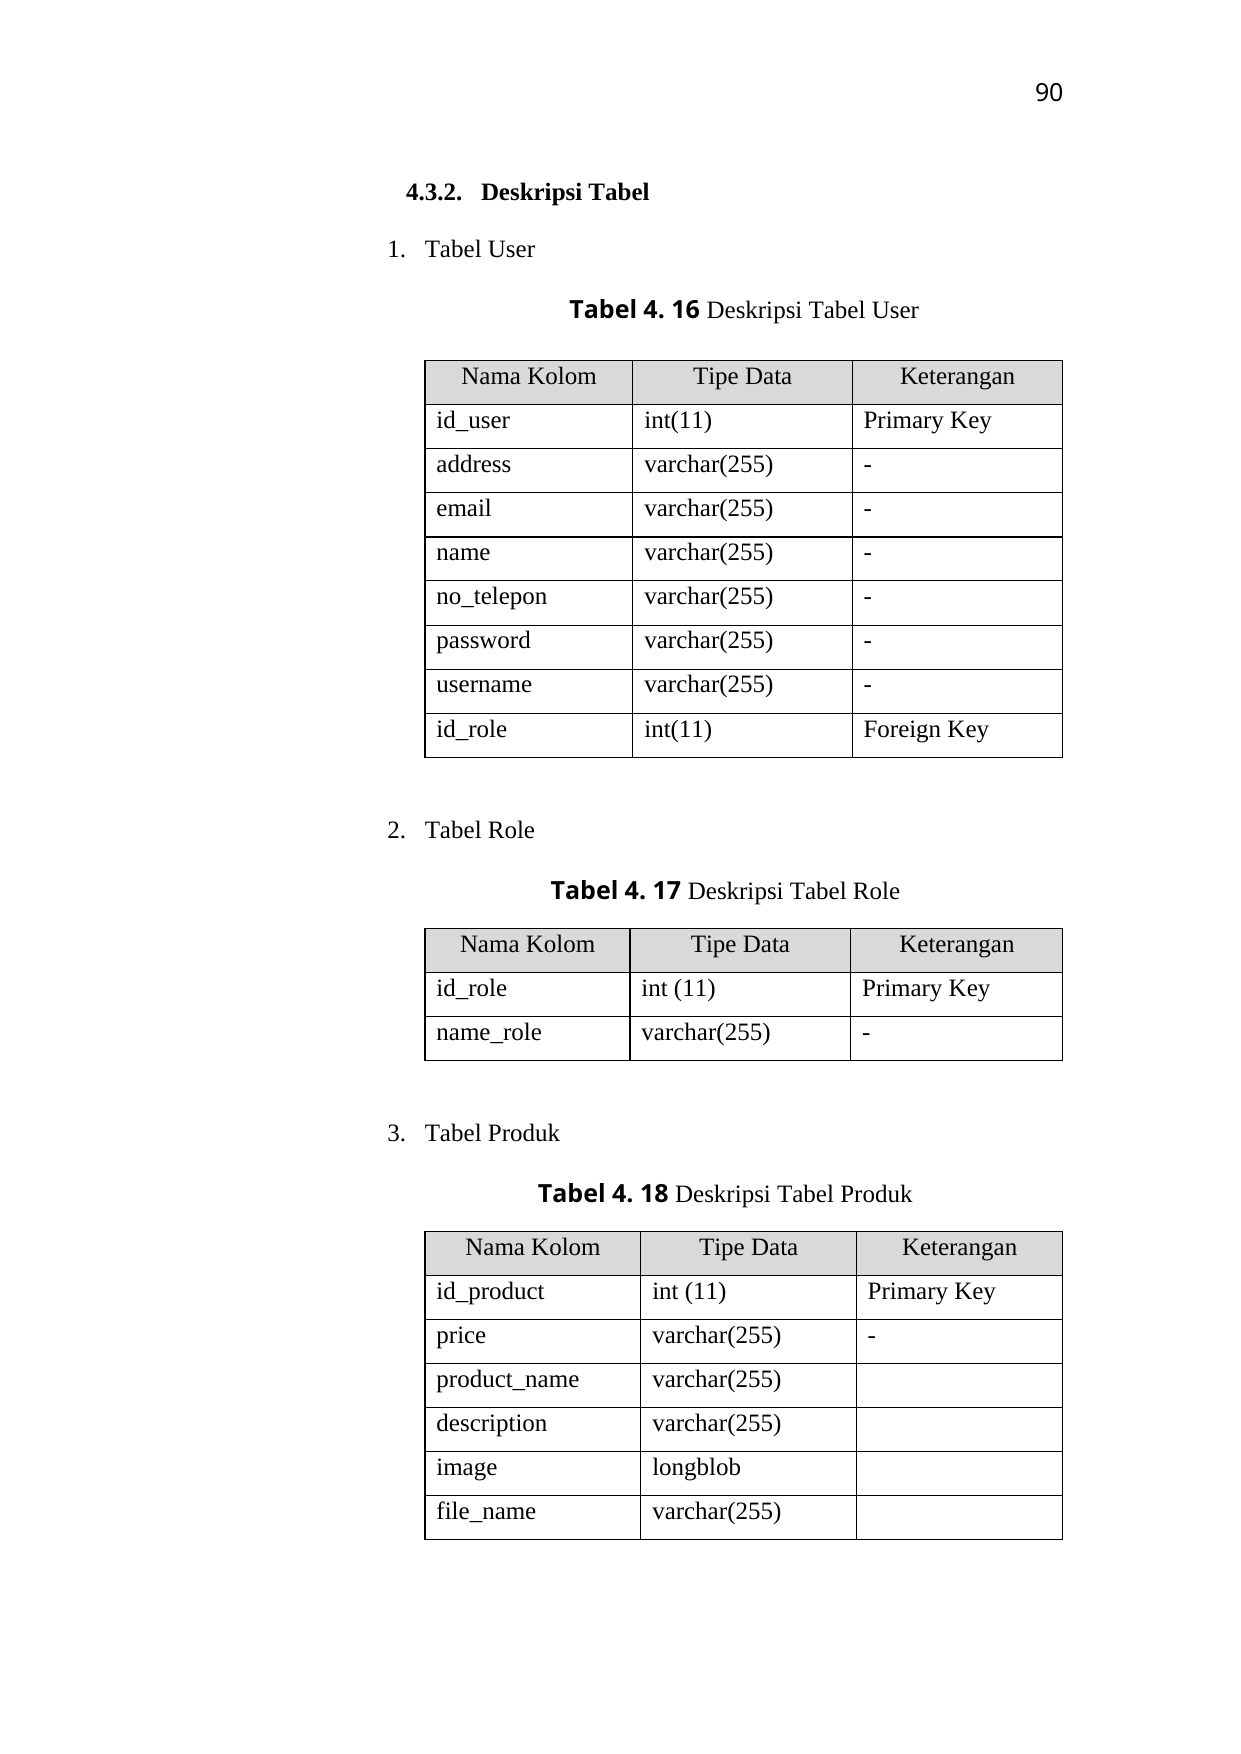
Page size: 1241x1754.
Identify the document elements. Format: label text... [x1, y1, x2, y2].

list Tabel Produk [387, 1118, 1063, 1147]
table_cell - [851, 1017, 1062, 1060]
table_cell int(11) [633, 714, 852, 757]
table_header Tipe Data [641, 1232, 856, 1275]
table_cell varchar(255) [641, 1320, 856, 1363]
table_cell id_product [426, 1276, 640, 1319]
table_cell [857, 1364, 1062, 1407]
table_header Nama Kolom [426, 361, 632, 404]
table_cell int(11) [633, 405, 852, 448]
table_cell image [426, 1452, 640, 1495]
table_cell - [853, 670, 1062, 713]
table_cell varchar(255) [633, 581, 852, 624]
table_cell - [853, 493, 1062, 536]
subtitle Deskripsi Tabel [406, 177, 1063, 206]
table_cell no_telepon [426, 581, 632, 624]
table_cell [857, 1452, 1062, 1495]
table_cell file_name [426, 1496, 640, 1539]
table_cell description [426, 1408, 640, 1451]
table_cell name [426, 538, 632, 580]
table_cell [857, 1496, 1062, 1539]
table_header Nama Kolom [426, 1232, 640, 1275]
list Tabel User [387, 234, 1063, 263]
table_cell [857, 1408, 1062, 1451]
table_cell varchar(255) [641, 1408, 856, 1451]
list Tabel Role [387, 815, 1063, 844]
table_cell longblob [641, 1452, 856, 1495]
table_cell - [853, 538, 1062, 580]
text Tabel 4. 17 Deskripsi Tabel Role [312, 873, 1063, 907]
table_cell - [853, 581, 1062, 624]
table_cell varchar(255) [641, 1364, 856, 1407]
table_cell email [426, 493, 632, 536]
table_cell varchar(255) [633, 626, 852, 668]
table_cell varchar(255) [633, 670, 852, 713]
table_cell varchar(255) [633, 538, 852, 580]
table_cell Primary Key [853, 405, 1062, 448]
table_cell int (11) [641, 1276, 856, 1319]
text Tabel 4. 18 Deskripsi Tabel Produk [312, 1176, 1063, 1210]
table_cell - [853, 449, 1062, 492]
table_cell - [857, 1320, 1062, 1363]
table_header Nama Kolom [426, 929, 629, 972]
table_cell varchar(255) [641, 1496, 856, 1539]
table_cell Primary Key [851, 973, 1062, 1016]
table_cell Primary Key [857, 1276, 1062, 1319]
table_header Tipe Data [633, 361, 852, 404]
table_cell id_user [426, 405, 632, 448]
table_cell name_role [426, 1017, 629, 1060]
table_cell int (11) [631, 973, 850, 1016]
table_cell varchar(255) [633, 493, 852, 536]
table_cell id_role [426, 973, 629, 1016]
table_cell Foreign Key [853, 714, 1062, 757]
table_cell address [426, 449, 632, 492]
table_cell varchar(255) [633, 449, 852, 492]
table_cell password [426, 626, 632, 668]
table_header Tipe Data [631, 929, 850, 972]
table_cell varchar(255) [631, 1017, 850, 1060]
table_cell price [426, 1320, 640, 1363]
list Tabel 4. 16 Deskripsi Tabel User [424, 292, 1063, 326]
table_cell - [853, 626, 1062, 668]
table_cell username [426, 670, 632, 713]
table_header Keterangan [851, 929, 1062, 972]
table_header Keterangan [853, 361, 1062, 404]
table_cell product_name [426, 1364, 640, 1407]
table_header Keterangan [857, 1232, 1062, 1275]
table_cell id_role [426, 714, 632, 757]
